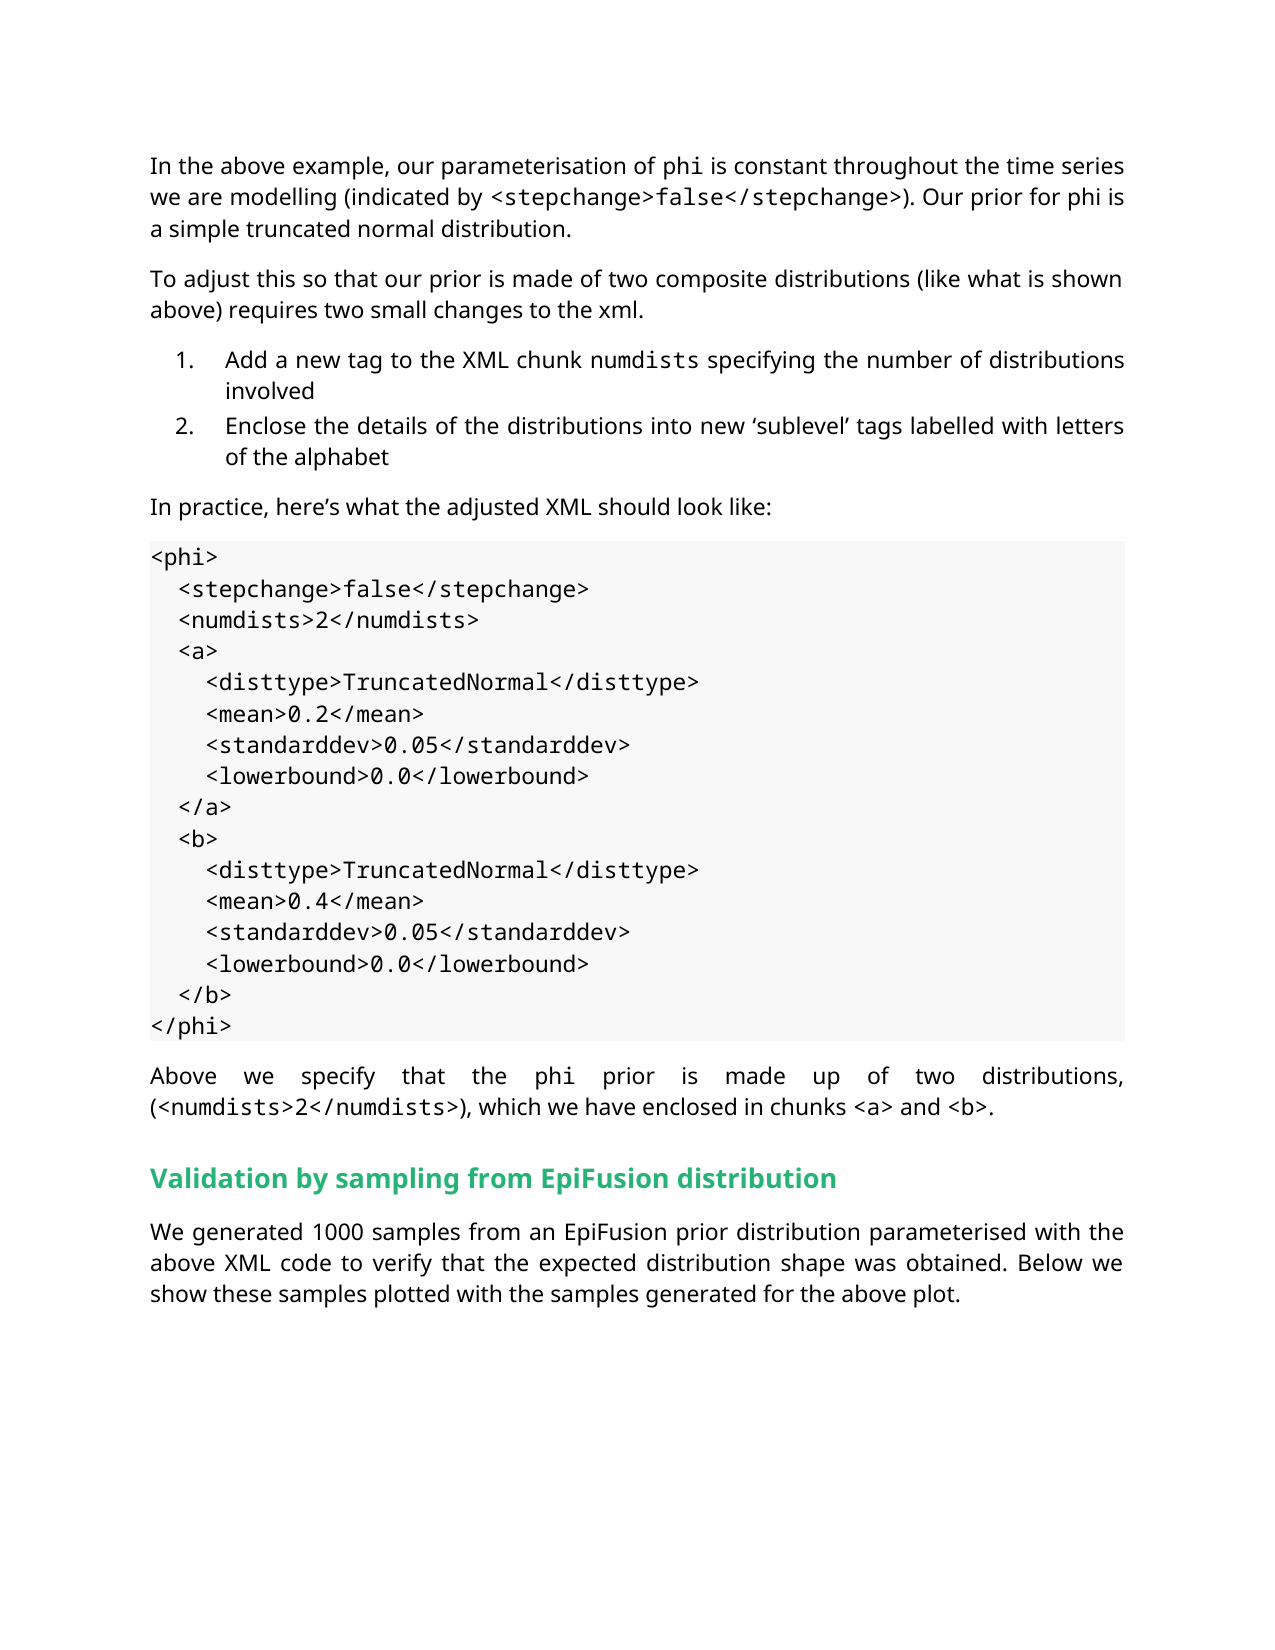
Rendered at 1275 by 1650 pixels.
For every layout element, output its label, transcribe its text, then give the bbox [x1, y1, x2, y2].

list Add a new tag to the XML chunk numdists specifying the number of distributions involved [175, 344, 1125, 406]
text In the above example, our parameterisation of phi is constant throughout the time series we are modelling (indicated by <stepchange>false</stepchange>). Our prior for phi is a simple truncated normal distribution. [150, 150, 1125, 244]
text To adjust this so that our prior is made of two composite distributions (like what is shown above) requires two small changes to the xml. [150, 262, 1125, 325]
subtitle Validation by sampling from EpiFusion distribution [150, 1160, 1125, 1197]
text Above we specify that the phi prior is made up of two distributions, (<numdists>2</numdists>), which we have enclosed in chunks <a> and <b>. [150, 1060, 1125, 1122]
text In practice, here’s what the adjusted XML should look like: [150, 491, 1125, 522]
text We generated 1000 samples from an EpiFusion prior distribution parameterised with the above XML code to verify that the expected distribution shape was obtained. Below we show these samples plotted with the samples generated for the above plot. [150, 1216, 1125, 1309]
text <phi> <stepchange>false</stepchange> <numdists>2</numdists> <a> <disttype>TruncatedNormal</disttype> <mean>0.2</mean> <standarddev>0.05</standarddev> <lowerbound>0.0</lowerbound> </a> <b> <disttype>TruncatedNormal</disttype> <mean>0.4</mean> <standarddev>0.05</standarddev> <lowerbound>0.0</lowerbound> </b> </phi> [150, 541, 1125, 1041]
list Enclose the details of the distributions into new ‘sublevel’ tags labelled with letters of the alphabet [175, 410, 1125, 472]
